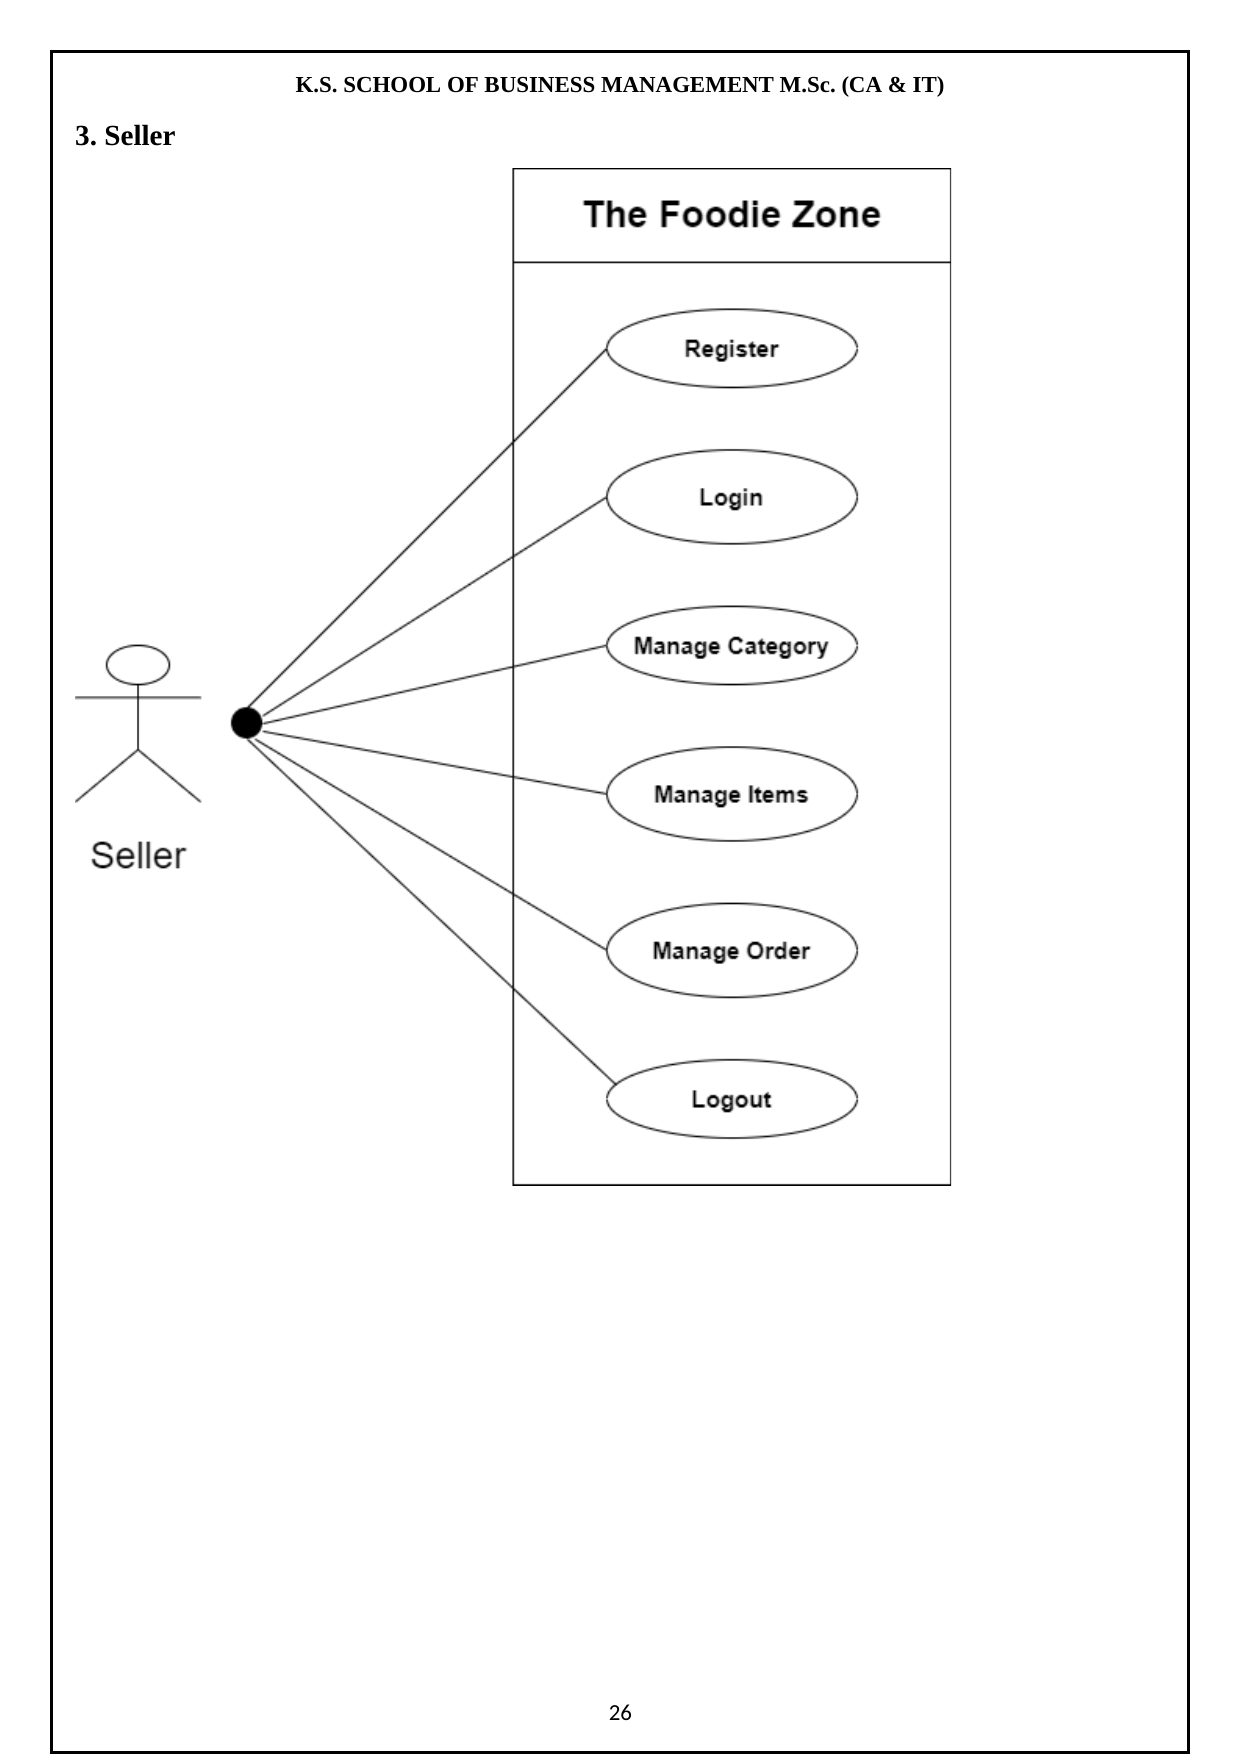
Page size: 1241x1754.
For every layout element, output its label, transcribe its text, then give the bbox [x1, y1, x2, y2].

text 3. Seller [75, 118, 1165, 152]
picture [75, 168, 952, 1186]
